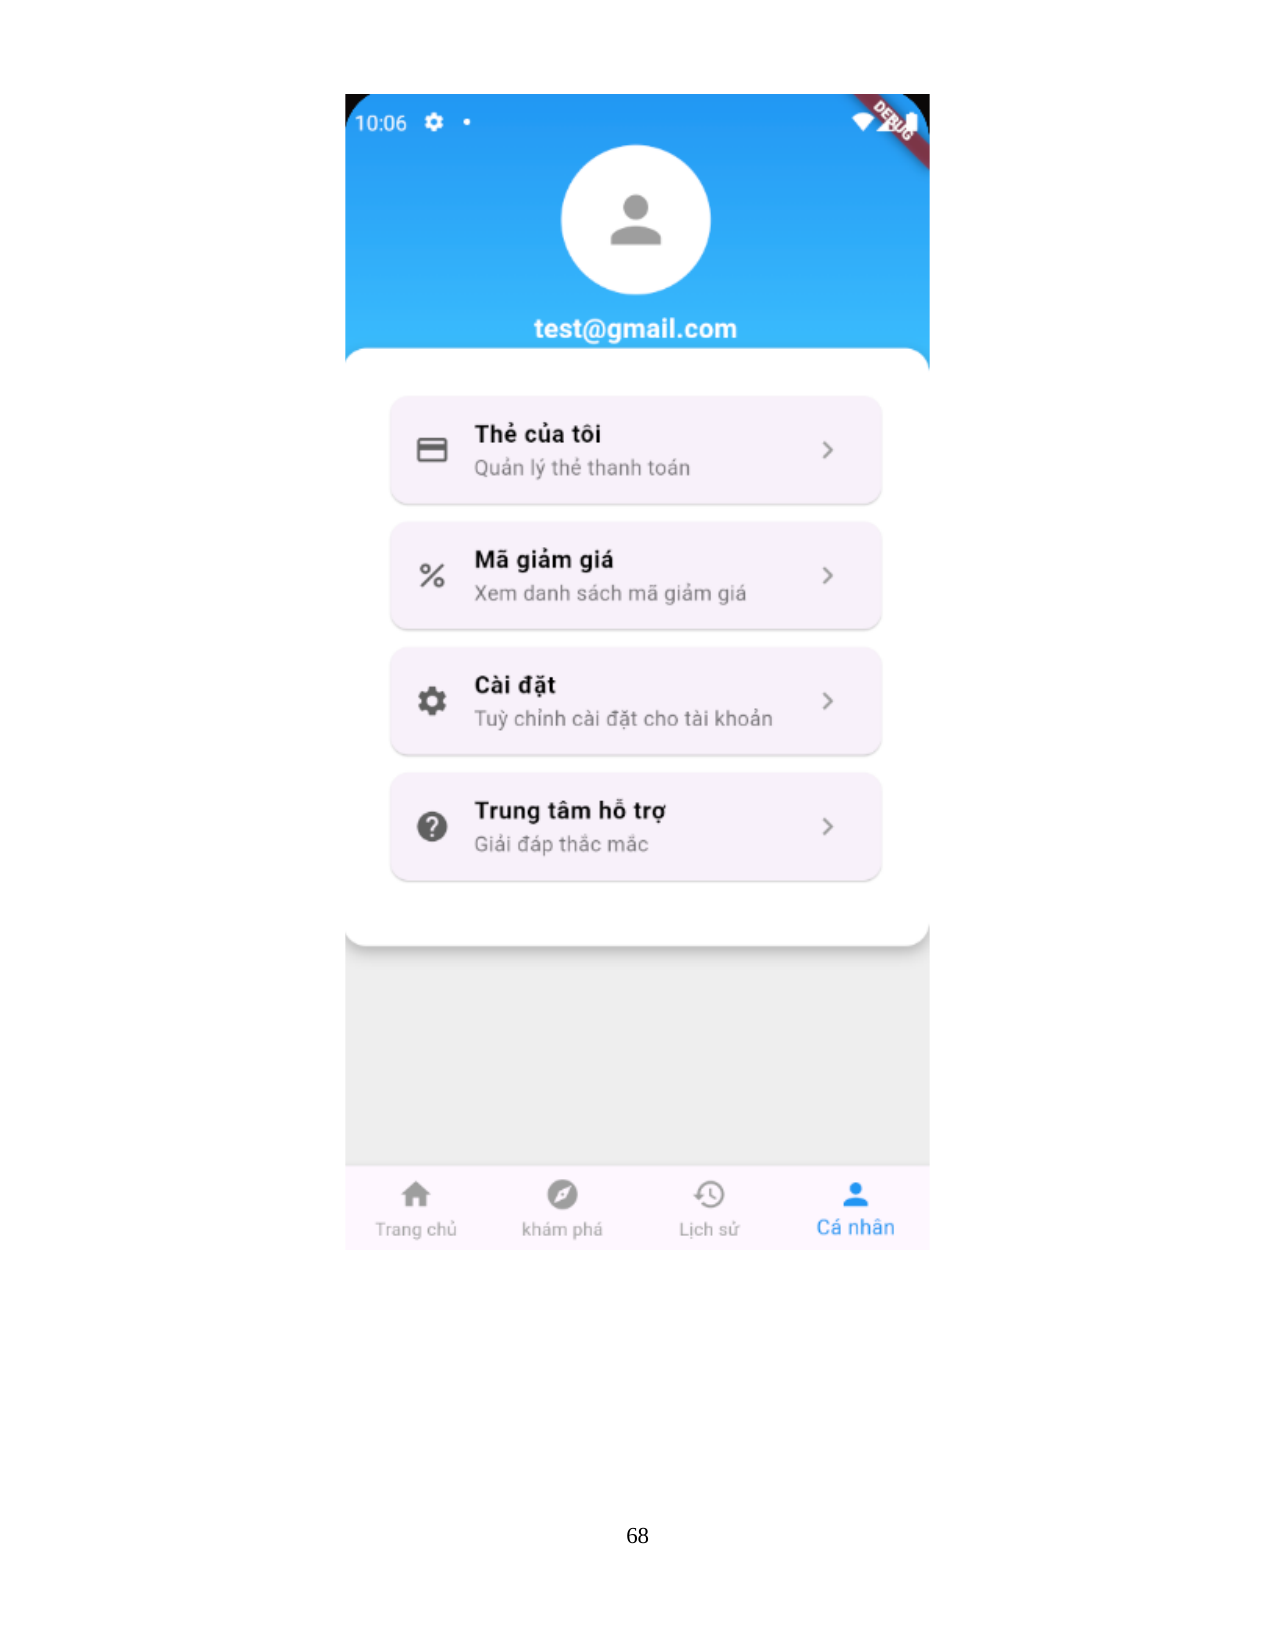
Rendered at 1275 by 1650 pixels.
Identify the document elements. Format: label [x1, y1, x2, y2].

picture [345, 94, 930, 1250]
